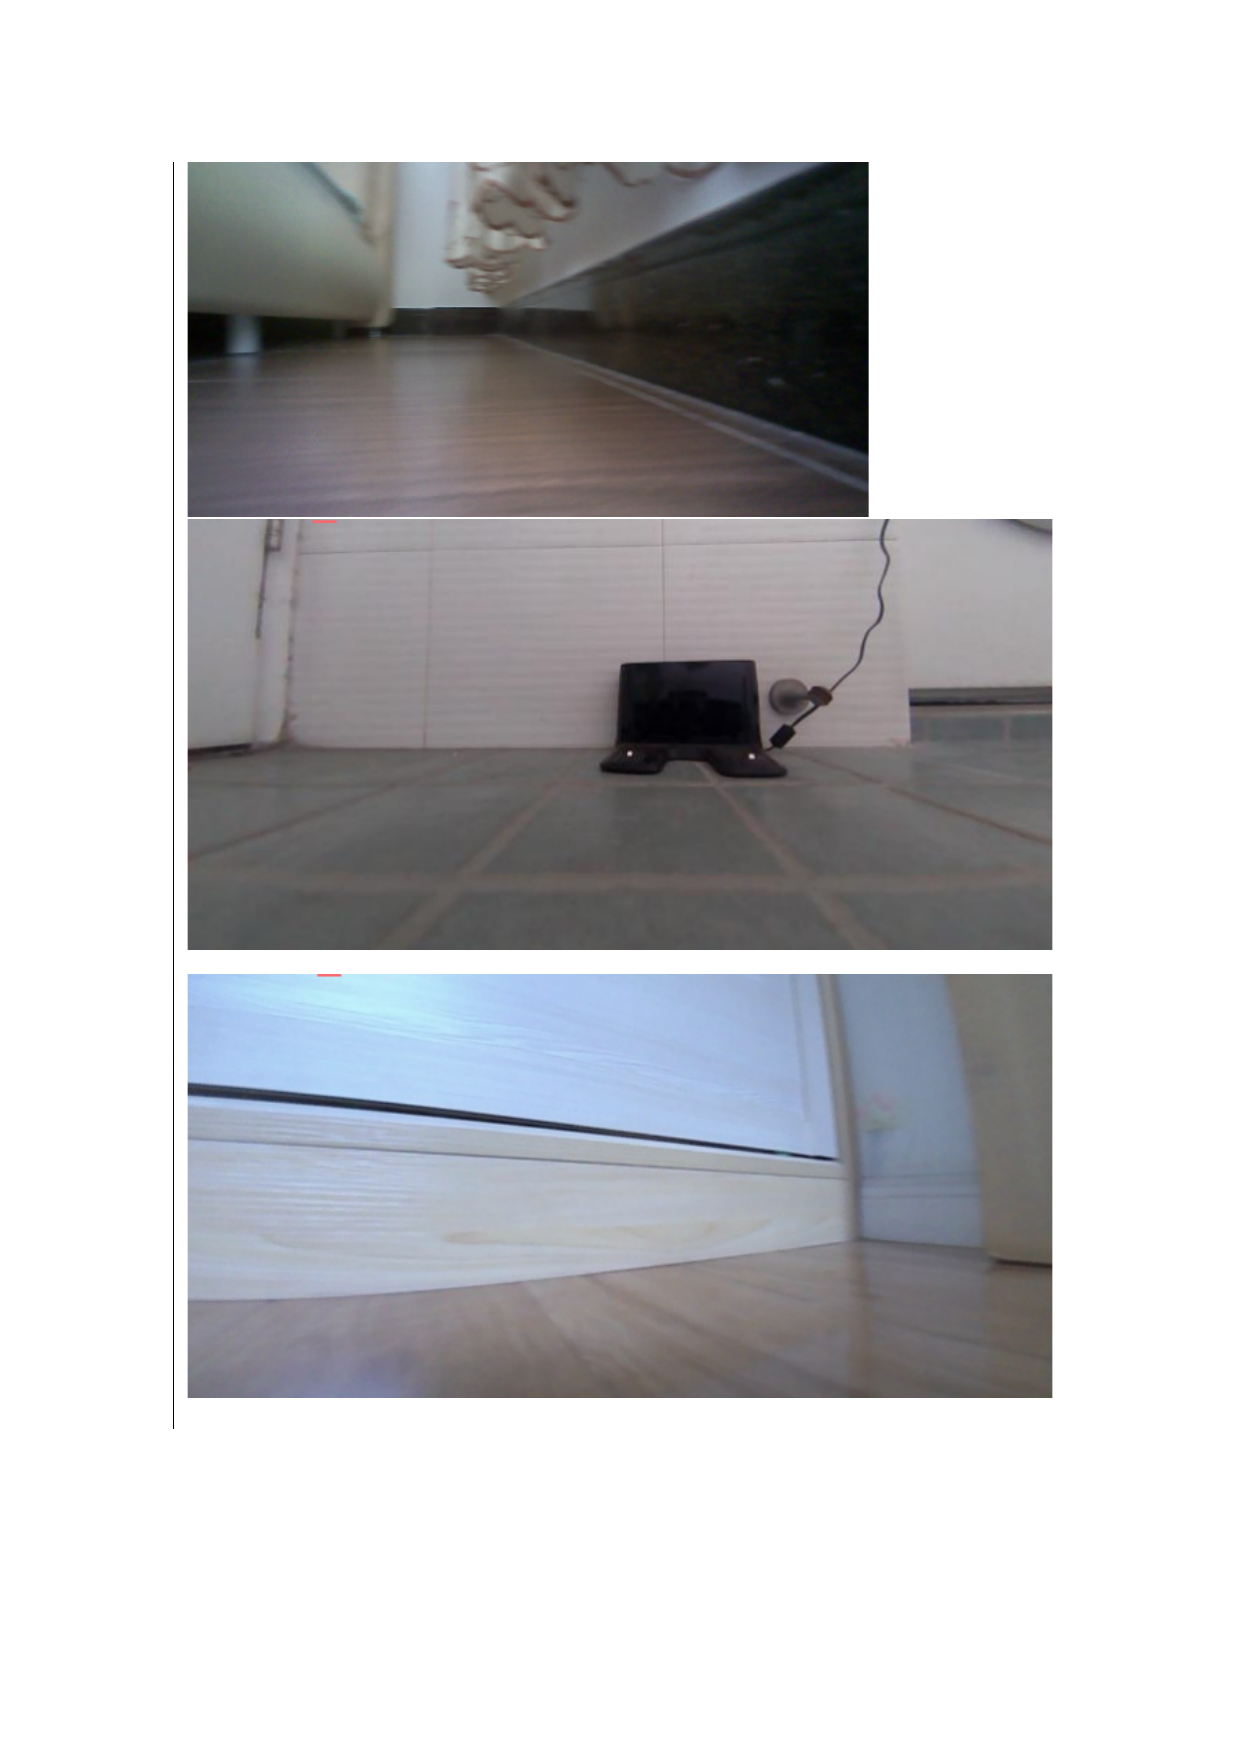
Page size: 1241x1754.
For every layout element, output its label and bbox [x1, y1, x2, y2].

picture [187, 974, 1053, 1398]
picture [187, 162, 869, 517]
picture [187, 519, 1053, 950]
